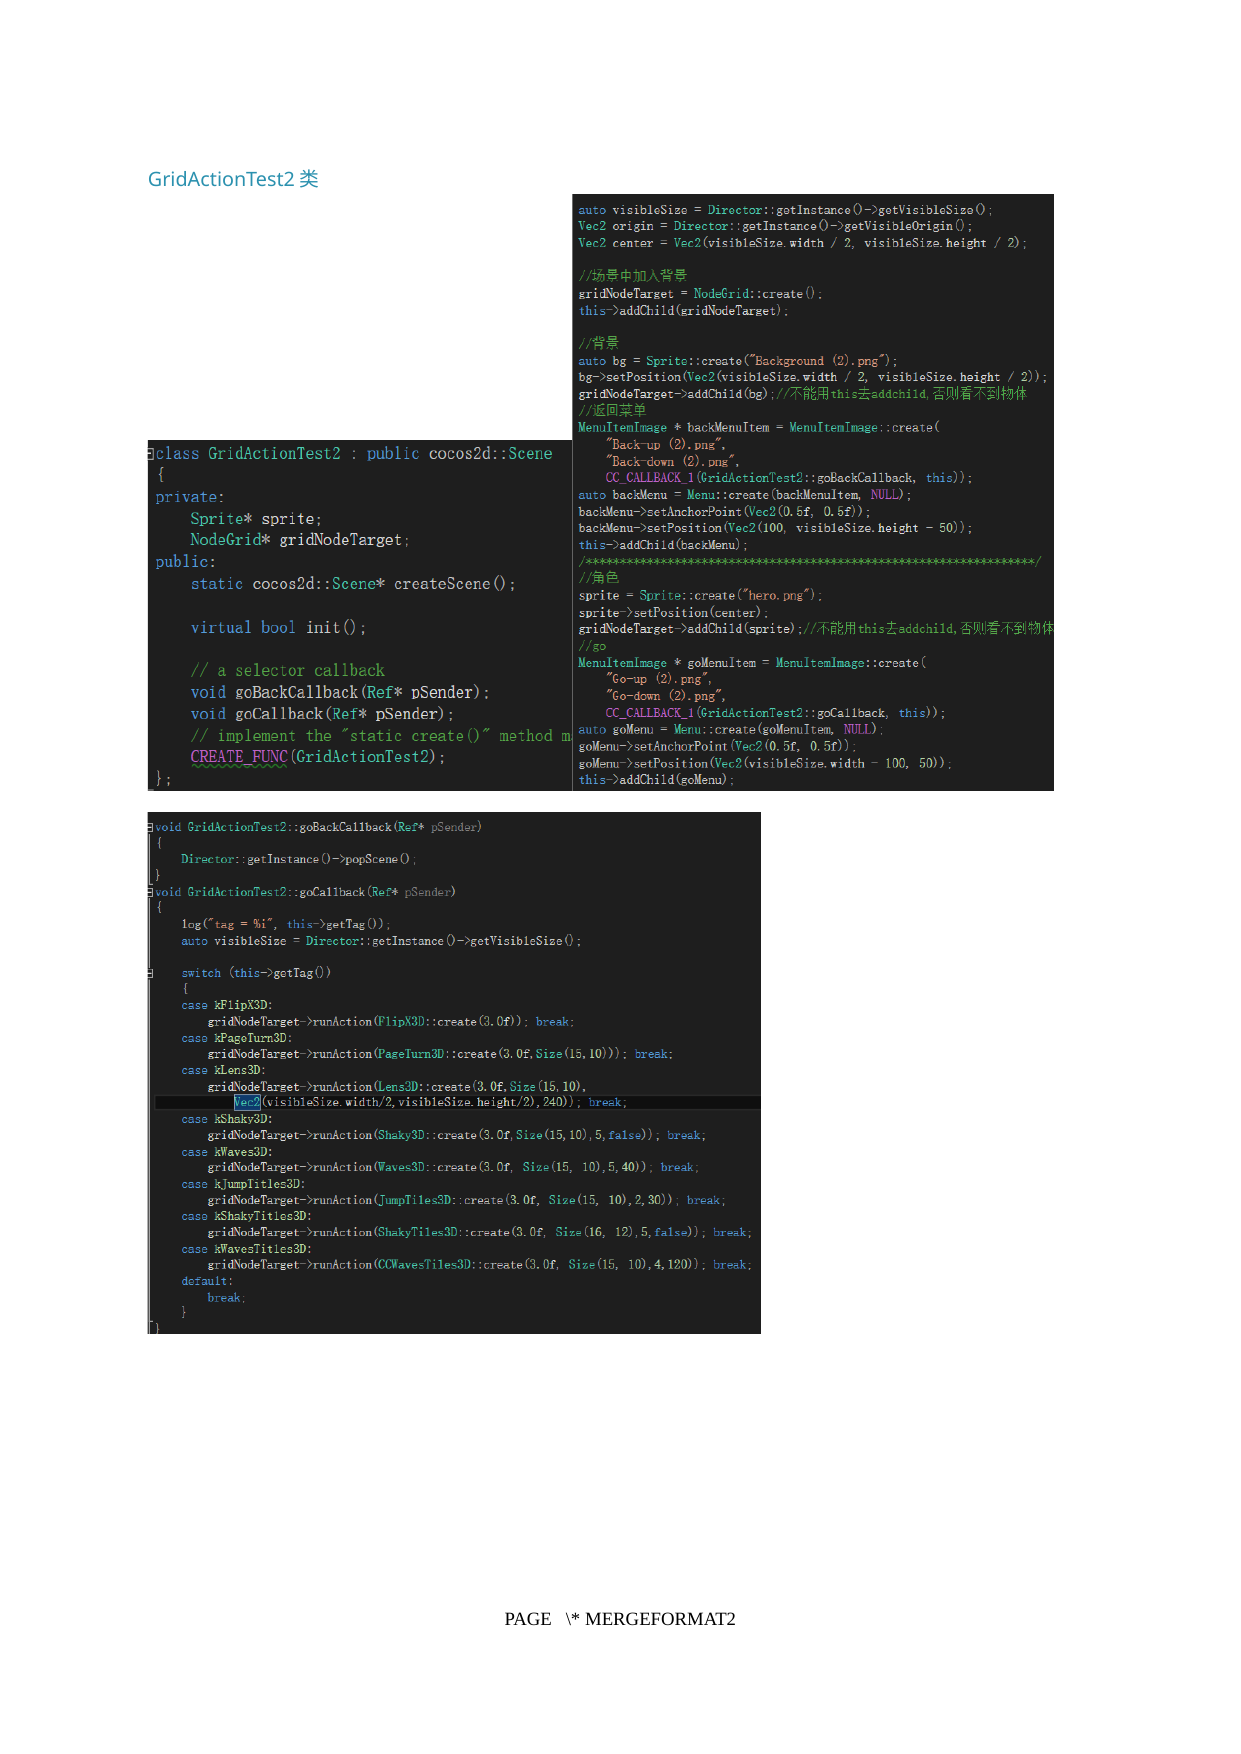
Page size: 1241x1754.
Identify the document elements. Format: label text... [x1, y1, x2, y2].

text GridActionTest2类 [148, 162, 1092, 194]
picture [147, 194, 1054, 791]
picture [147, 812, 761, 1334]
